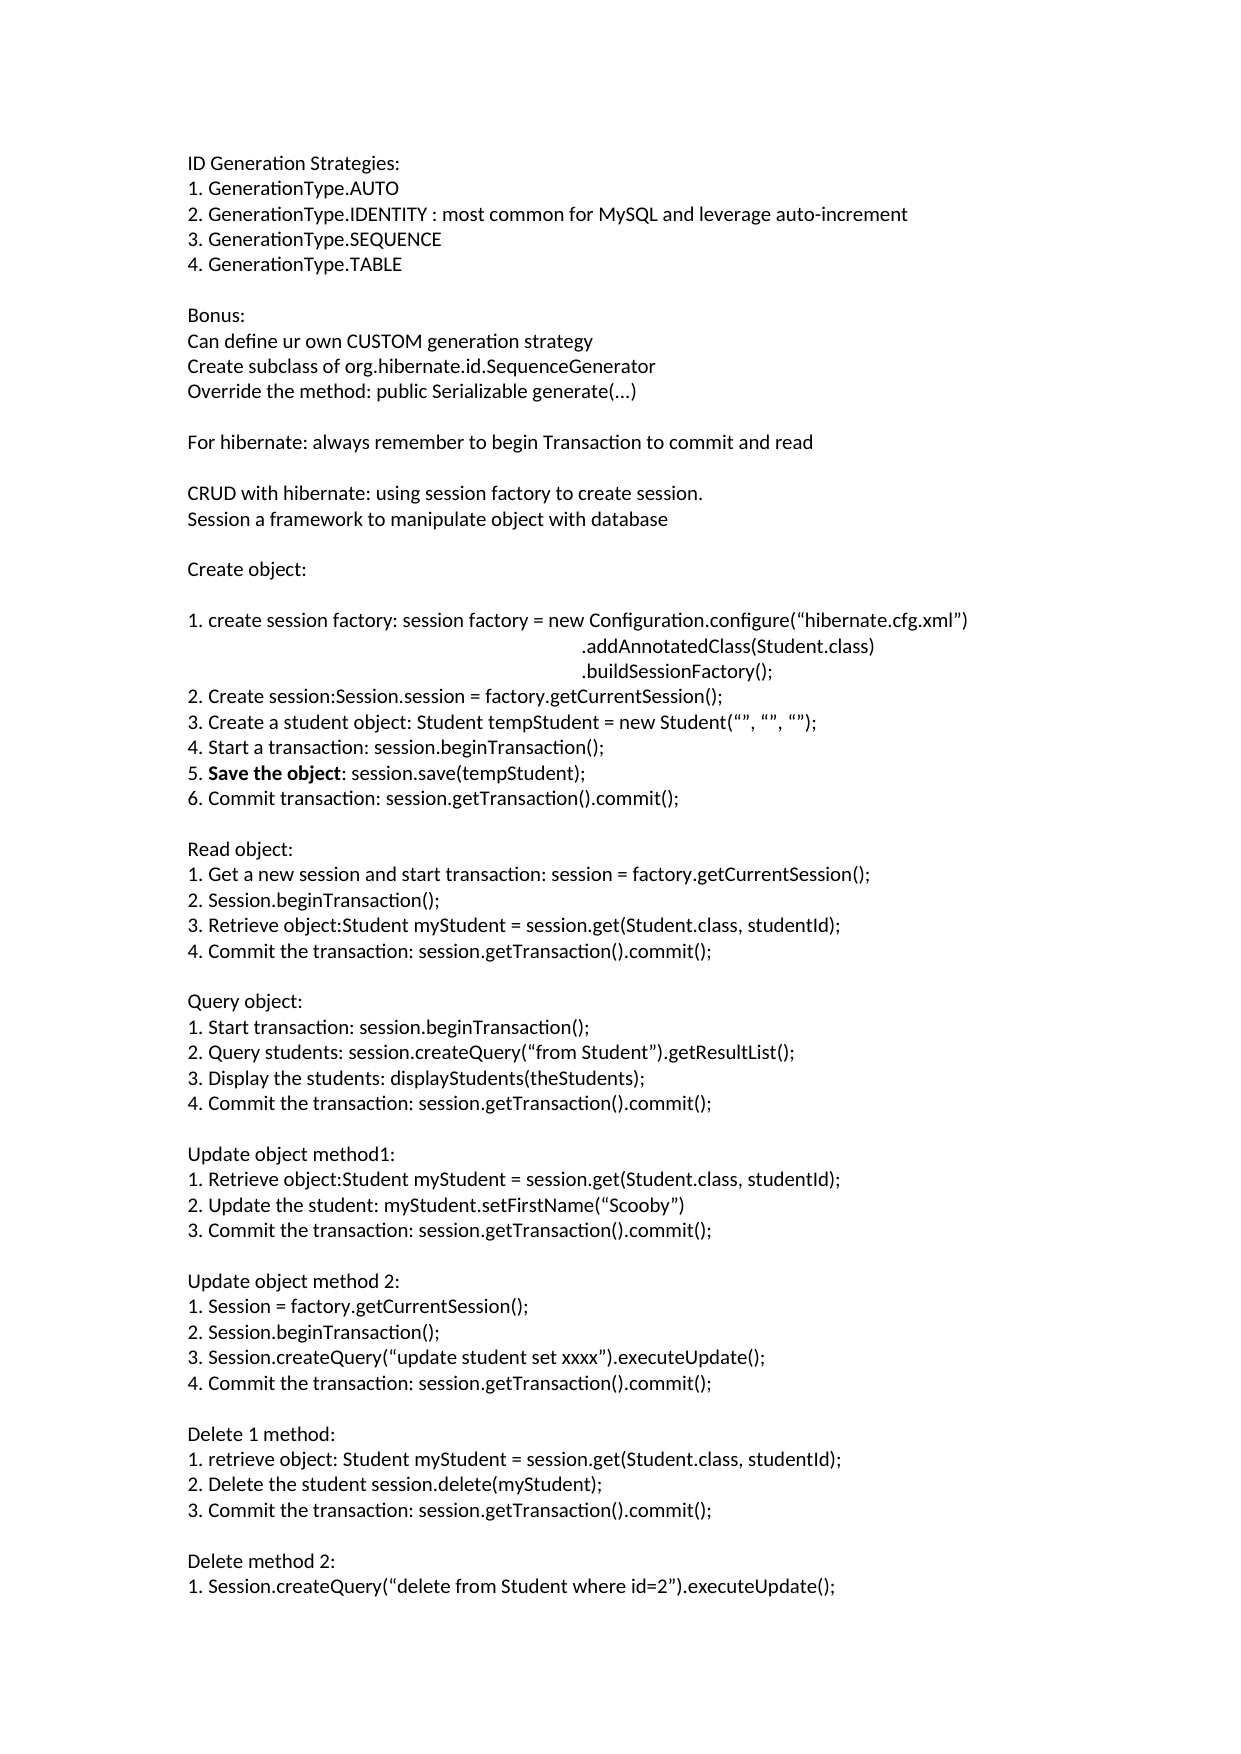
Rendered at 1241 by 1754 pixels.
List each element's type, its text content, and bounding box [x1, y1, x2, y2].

text Update object method1: [187, 1141, 1053, 1167]
list Start a transaction: session.beginTransaction(); [187, 734, 1053, 760]
list Commit the transaction: session.getTransaction().commit(); [187, 1090, 1053, 1116]
list Session.beginTransaction(); [187, 887, 1053, 912]
text Update object method 2: [187, 1268, 1053, 1294]
text Query object: [187, 989, 1053, 1014]
list Get a new session and start transaction: session = factory.getCurrentSession(); [187, 862, 1053, 887]
list Commit the transaction: session.getTransaction().commit(); [187, 1370, 1053, 1395]
list GenerationType.SEQUENCE [187, 226, 1053, 252]
list GenerationType.AUTO [187, 175, 1053, 201]
list GenerationType.IDENTITY : most common for MySQL and leverage auto-increment [187, 201, 1053, 226]
list Session.beginTransaction(); [187, 1319, 1053, 1344]
text Create object: [187, 557, 1053, 582]
list Display the students: displayStudents(theStudents); [187, 1065, 1053, 1090]
list Session.createQuery(“delete from Student where id=2”).executeUpdate(); [187, 1573, 1053, 1599]
text .buildSessionFactory(); [537, 658, 1053, 684]
list Delete the student session.delete(myStudent); [187, 1472, 1053, 1497]
list Commit the transaction: session.getTransaction().commit(); [187, 938, 1053, 963]
list GenerationType.TABLE [187, 252, 1053, 277]
list Retrieve object:Student myStudent = session.get(Student.class, studentId); [187, 1167, 1053, 1192]
list retrieve object: Student myStudent = session.get(Student.class, studentId); [187, 1446, 1053, 1472]
list Commit the transaction: session.getTransaction().commit(); [187, 1217, 1053, 1243]
list Update the student: myStudent.setFirstName(“Scooby”) [187, 1192, 1053, 1217]
text Session a framework to manipulate object with database [187, 506, 1053, 531]
text Read object: [187, 836, 1053, 862]
list Create a student object: Student tempStudent = new Student(“”, “”, “”); [187, 709, 1053, 734]
list Create session:Session.session = factory.getCurrentSession(); [187, 684, 1053, 709]
list Session = factory.getCurrentSession(); [187, 1294, 1053, 1319]
text Can define ur own CUSTOM generation strategy [187, 328, 1053, 353]
text Override the method: public Serializable generate(...) [187, 379, 1053, 404]
text Delete 1 method: [187, 1421, 1053, 1446]
text ID Generation Strategies: [187, 150, 1053, 175]
list Session.createQuery(“update student set xxxx”).executeUpdate(); [187, 1344, 1053, 1370]
text Bonus: [187, 302, 1053, 328]
text Create subclass of org.hibernate.id.SequenceGenerator [187, 353, 1053, 379]
text CRUD with hibernate: using session factory to create session. [187, 480, 1053, 506]
list Start transaction: session.beginTransaction(); [187, 1014, 1053, 1039]
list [187, 1497, 1053, 1522]
list Commit transaction: session.getTransaction().commit(); [187, 785, 1053, 811]
text Delete method 2: [187, 1548, 1053, 1573]
list Retrieve object:Student myStudent = session.get(Student.class, studentId); [187, 912, 1053, 938]
text For hibernate: always remember to begin Transaction to commit and read [187, 429, 1053, 455]
list Save the object: session.save(tempStudent); [187, 760, 1053, 785]
list create session factory: session factory = new Configuration.configure(“hibernate.cfg.xml”) [187, 607, 1053, 633]
text .addAnnotatedClass(Student.class) [537, 633, 1053, 658]
list Query students: session.createQuery(“from Student”).getResultList(); [187, 1039, 1053, 1065]
